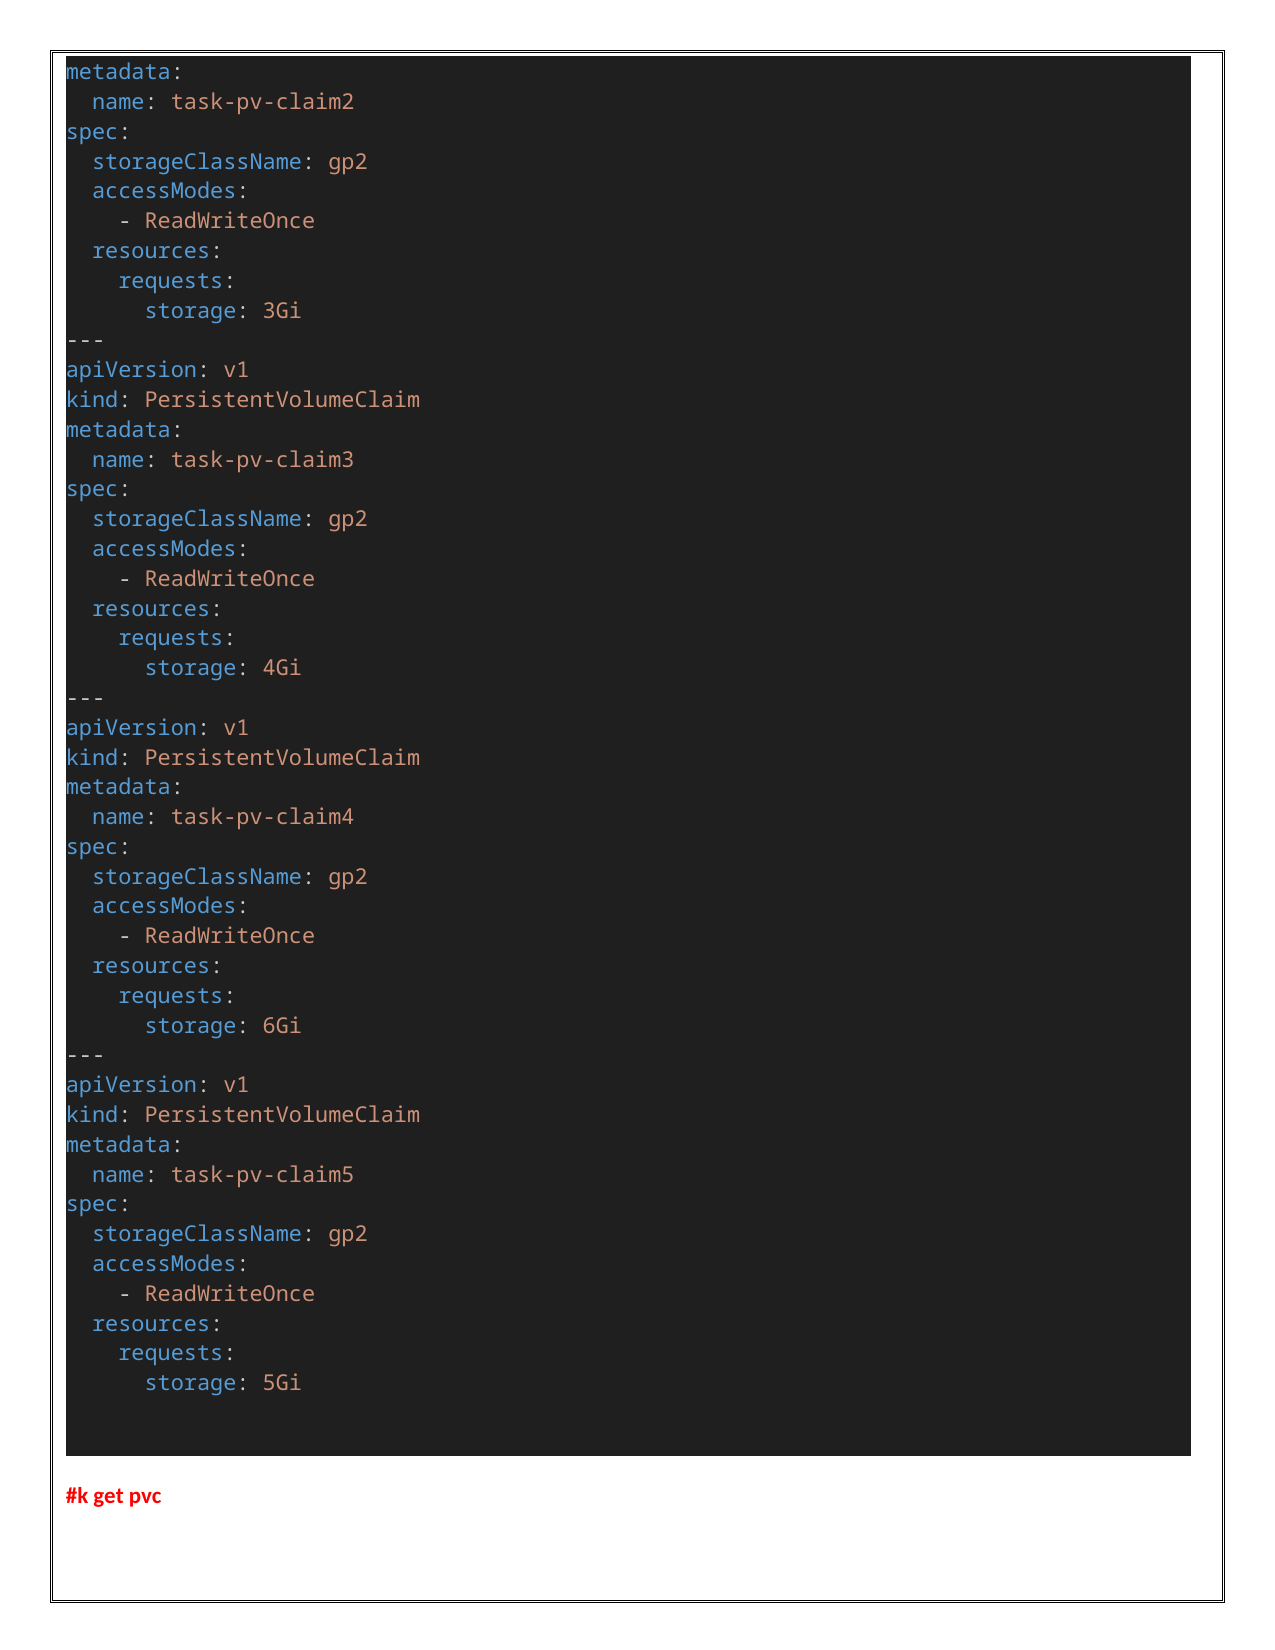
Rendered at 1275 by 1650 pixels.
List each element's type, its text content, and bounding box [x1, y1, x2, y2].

text storageClassName: gp2 [66, 861, 1191, 890]
text name: task-pv-claim3 [66, 443, 1191, 473]
text name: task-pv-claim5 [66, 1158, 1191, 1188]
text metadata: [66, 771, 1191, 801]
text storageClassName: gp2 [66, 1218, 1191, 1248]
text - ReadWriteOnce [66, 205, 1191, 235]
text metadata: [66, 56, 1191, 86]
text spec: [66, 831, 1191, 861]
text - ReadWriteOnce [66, 920, 1191, 950]
text accessModes: [66, 1248, 1191, 1278]
text kind: PersistentVolumeClaim [66, 1099, 1191, 1129]
text --- [66, 1039, 1191, 1069]
text resources: [66, 950, 1191, 980]
text resources: [66, 235, 1191, 265]
text resources: [66, 1307, 1191, 1337]
text --- [66, 682, 1191, 712]
text storage: 3Gi [66, 294, 1191, 324]
text spec: [66, 1188, 1191, 1218]
text requests: [66, 980, 1191, 1009]
text storage: 4Gi [66, 652, 1191, 682]
text storage: 5Gi [66, 1367, 1191, 1397]
text apiVersion: v1 [66, 1069, 1191, 1099]
text #k get pvc [66, 1481, 1191, 1509]
text requests: [66, 1337, 1191, 1367]
text apiVersion: v1 [66, 354, 1191, 384]
text name: task-pv-claim4 [66, 801, 1191, 831]
text kind: PersistentVolumeClaim [66, 384, 1191, 414]
text --- [66, 324, 1191, 354]
text spec: [66, 116, 1191, 146]
text - ReadWriteOnce [66, 563, 1191, 592]
text storageClassName: gp2 [66, 503, 1191, 533]
text accessModes: [66, 890, 1191, 920]
text apiVersion: v1 [66, 712, 1191, 741]
text requests: [66, 265, 1191, 294]
text resources: [66, 592, 1191, 622]
text requests: [66, 622, 1191, 652]
text accessModes: [66, 533, 1191, 563]
text metadata: [66, 1129, 1191, 1158]
text kind: PersistentVolumeClaim [66, 741, 1191, 771]
text storage: 6Gi [66, 1009, 1191, 1039]
text spec: [66, 473, 1191, 503]
text storageClassName: gp2 [66, 146, 1191, 175]
text metadata: [66, 414, 1191, 443]
text accessModes: [66, 175, 1191, 205]
text name: task-pv-claim2 [66, 86, 1191, 116]
text - ReadWriteOnce [66, 1278, 1191, 1307]
